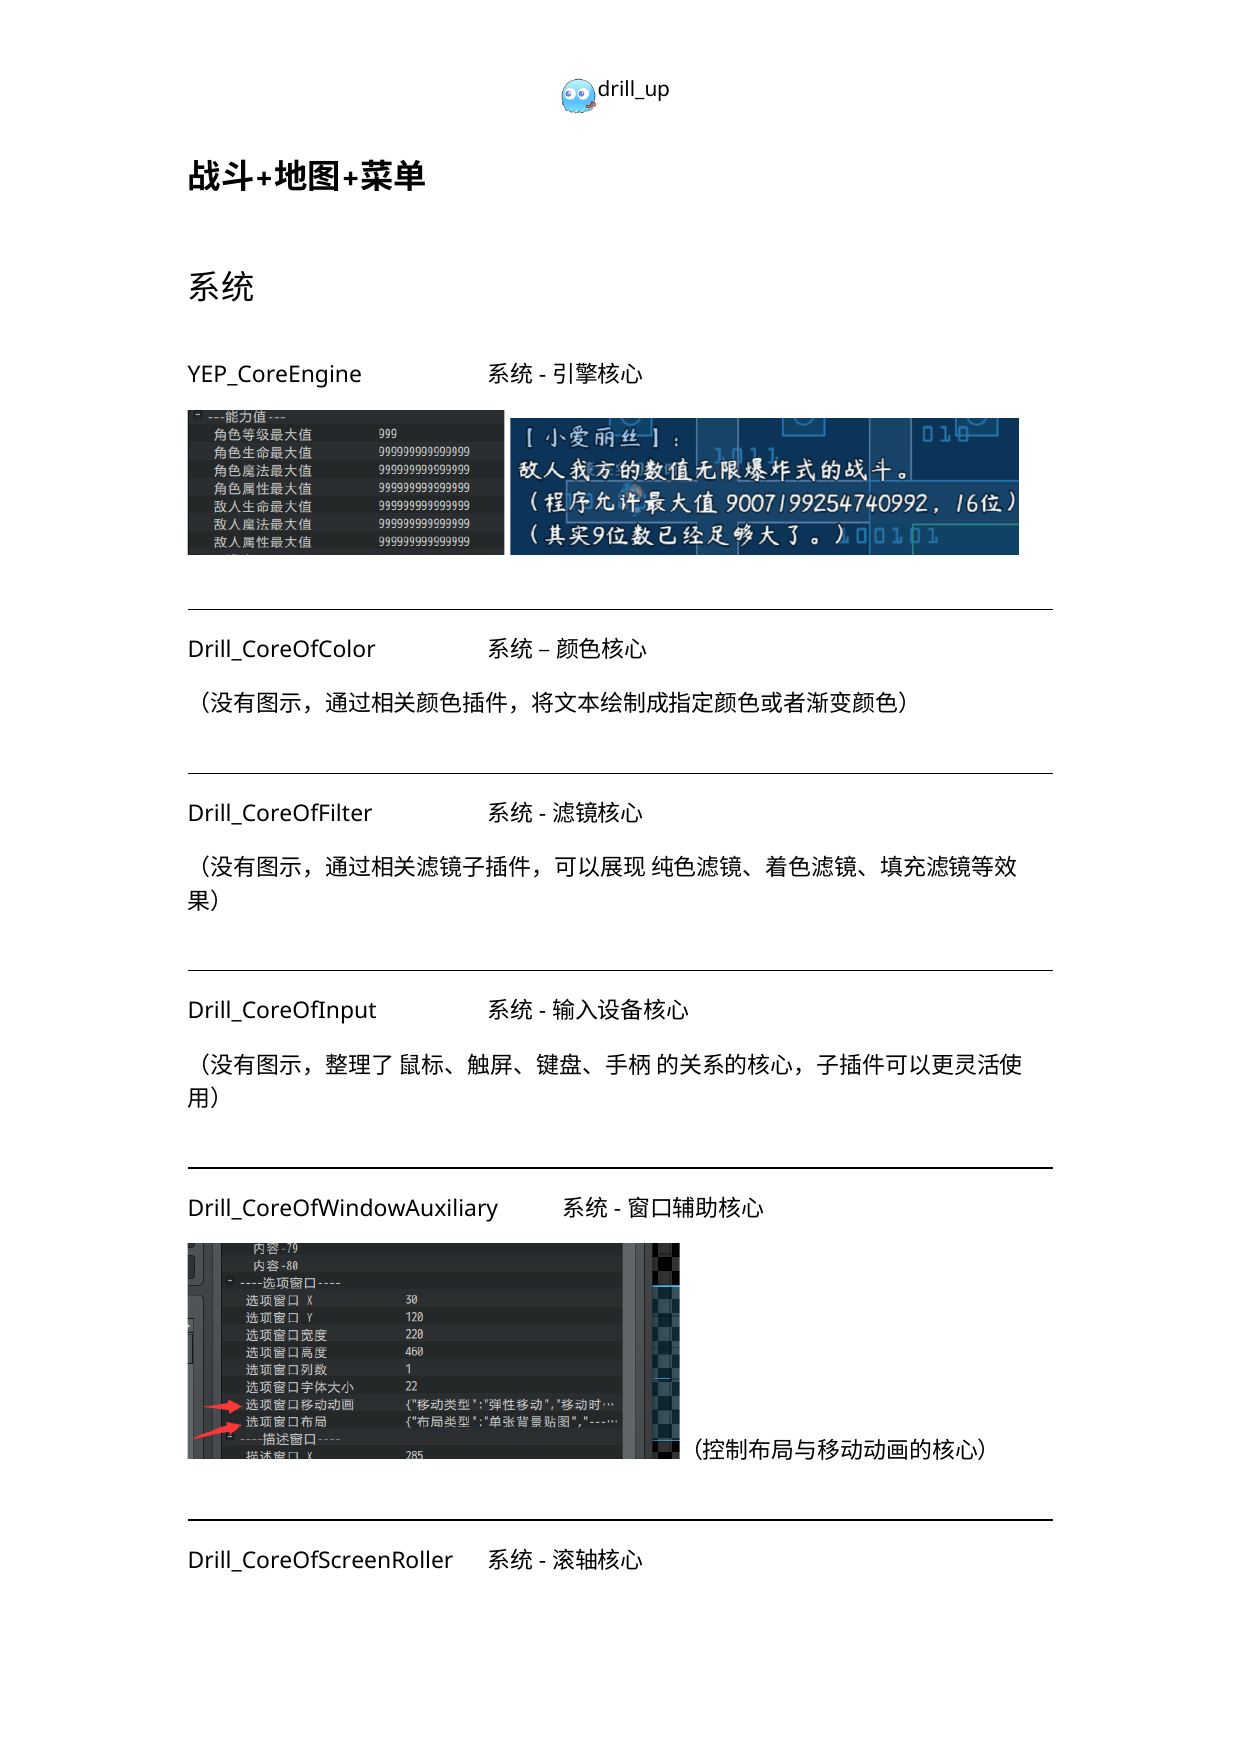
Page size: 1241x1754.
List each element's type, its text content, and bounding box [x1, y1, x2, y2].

text Drill_CoreOfFilter 系统 - 滤镜核心 [187, 795, 1053, 828]
subtitle 战斗+地图+菜单 [187, 150, 1053, 198]
text （没有图示，整理了 鼠标、触屏、键盘、手柄 的关系的核心，子插件可以更灵活使用） [187, 1046, 1053, 1113]
text （没有图示，通过相关滤镜子插件，可以展现 纯色滤镜、着色滤镜、填充滤镜等效果） [187, 849, 1053, 916]
picture [187, 410, 505, 555]
subtitle 系统 [187, 260, 1053, 309]
text Drill_CoreOfColor 系统 – 颜色核心 [187, 631, 1053, 664]
text （没有图示，通过相关颜色插件，将文本绘制成指定颜色或者渐变颜色） [187, 685, 1053, 718]
picture [510, 418, 1019, 555]
picture [187, 1243, 680, 1459]
text Drill_CoreOfScreenRoller 系统 - 滚轴核心 [187, 1542, 1053, 1575]
picture [556, 73, 597, 115]
text YEP_CoreEngine 系统 - 引擎核心 [187, 356, 1053, 389]
text Drill_CoreOfWindowAuxiliary 系统 - 窗口辅助核心 [187, 1189, 1053, 1223]
text Drill_CoreOfInput 系统 - 输入设备核心 [187, 992, 1053, 1026]
